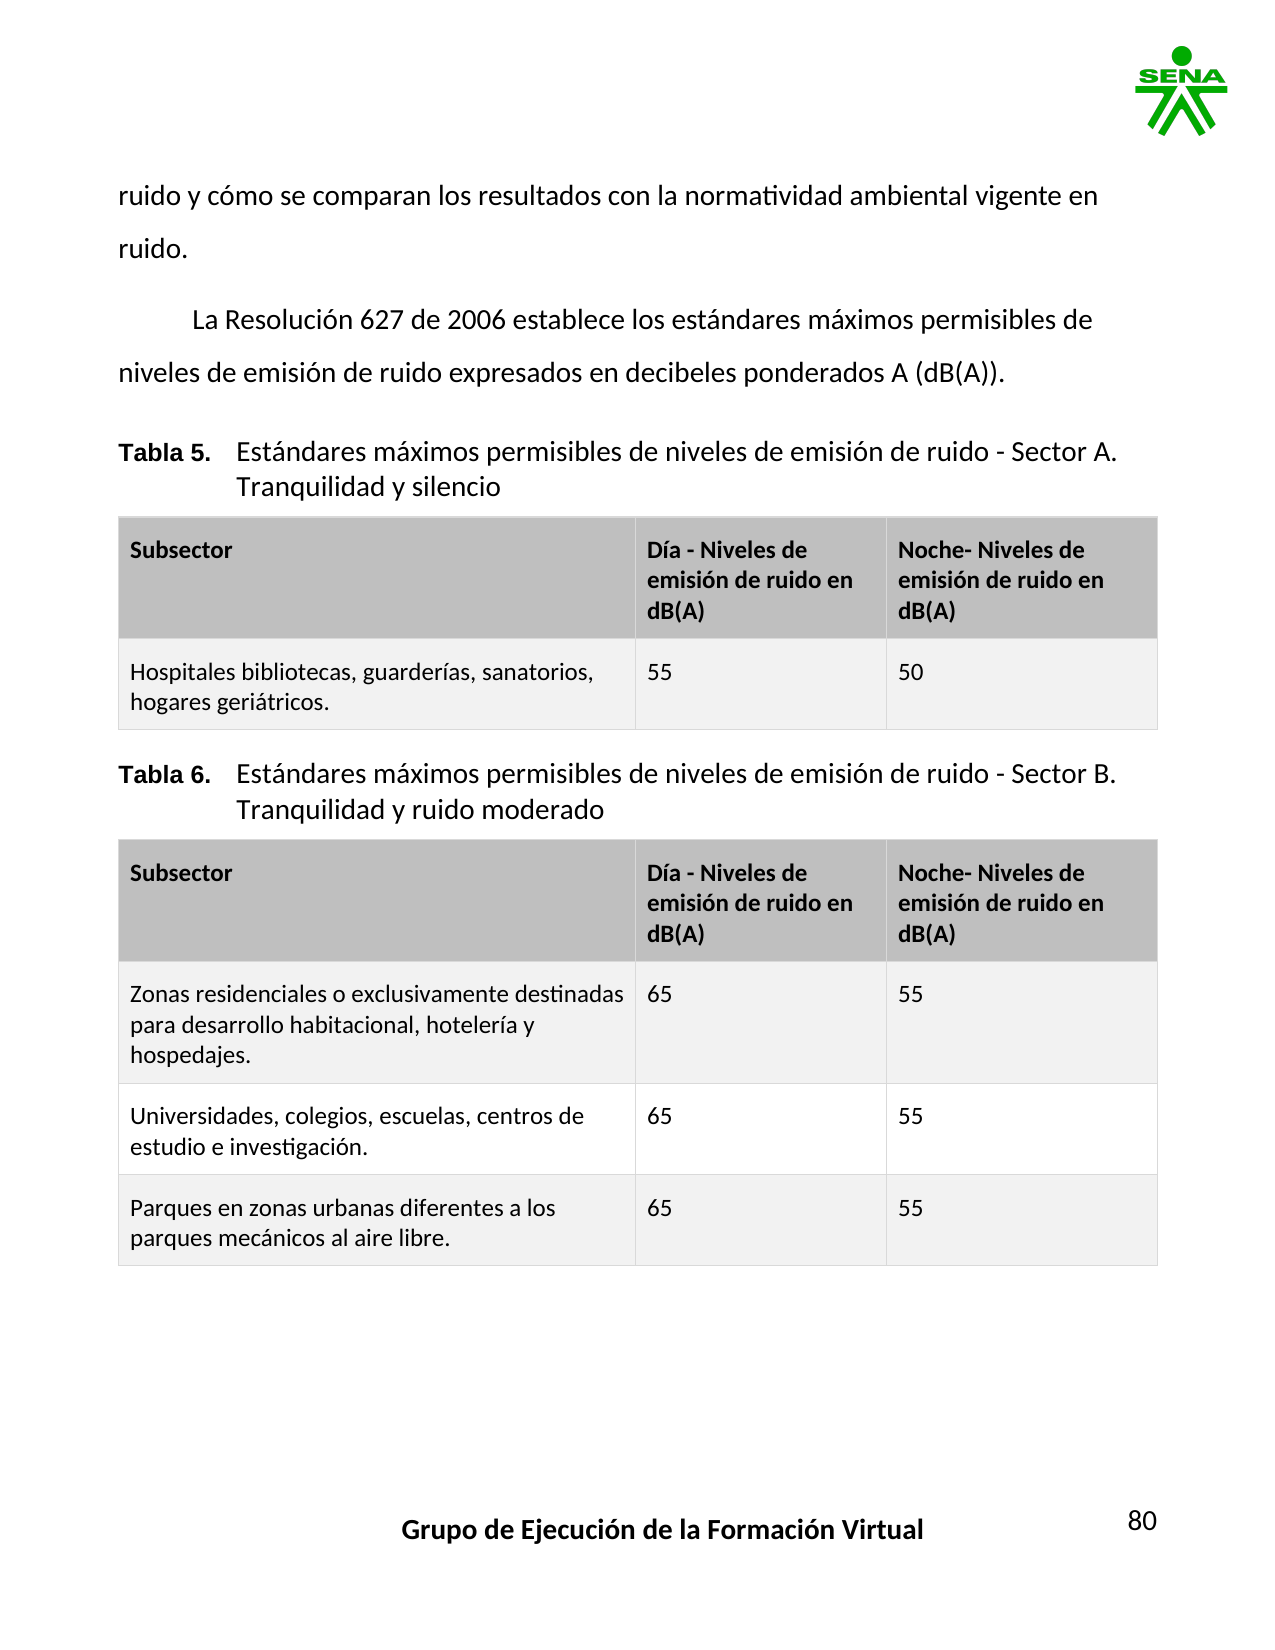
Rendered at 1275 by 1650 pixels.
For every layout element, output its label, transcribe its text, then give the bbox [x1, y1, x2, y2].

table_header Noche- Niveles de emisión de ruido en dB(A) [887, 840, 1157, 961]
table_header Subsector [119, 840, 635, 961]
table_cell Parques en zonas urbanas diferentes a los parques mecánicos al aire libre. [119, 1175, 635, 1265]
table_header Noche- Niveles de emisión de ruido en dB(A) [887, 518, 1157, 638]
text Estándares máximos permisibles de niveles de emisión de ruido - Sector B. Tranquilidad y ruido moderado [118, 755, 1157, 827]
table_cell 65 [636, 962, 886, 1083]
table_cell 55 [636, 639, 886, 729]
table_cell 55 [887, 962, 1157, 1083]
text La Resolución 627 de 2006 establece los estándares máximos permisibles de niveles de emisión de ruido expresados en decibeles ponderados A (dB(A)). [118, 301, 1157, 390]
table_cell Zonas residenciales o exclusivamente destinadas para desarrollo habitacional, hotelería y hospedajes. [119, 962, 635, 1083]
table_cell 50 [887, 639, 1157, 729]
table_header Día - Niveles de emisión de ruido en dB(A) [636, 518, 886, 638]
picture [1135, 46, 1228, 136]
table_cell 55 [887, 1084, 1157, 1174]
text Estándares máximos permisibles de niveles de emisión de ruido - Sector A. Tranquilidad y silencio [118, 433, 1157, 504]
table_cell Universidades, colegios, escuelas, centros de estudio e investigación. [119, 1084, 635, 1174]
table_cell 55 [887, 1175, 1157, 1265]
table_cell Hospitales bibliotecas, guarderías, sanatorios, hogares geriátricos. [119, 639, 635, 729]
table_header Subsector [119, 518, 635, 638]
table_cell 65 [636, 1084, 886, 1174]
table_cell 65 [636, 1175, 886, 1265]
table_header Día - Niveles de emisión de ruido en dB(A) [636, 840, 886, 961]
